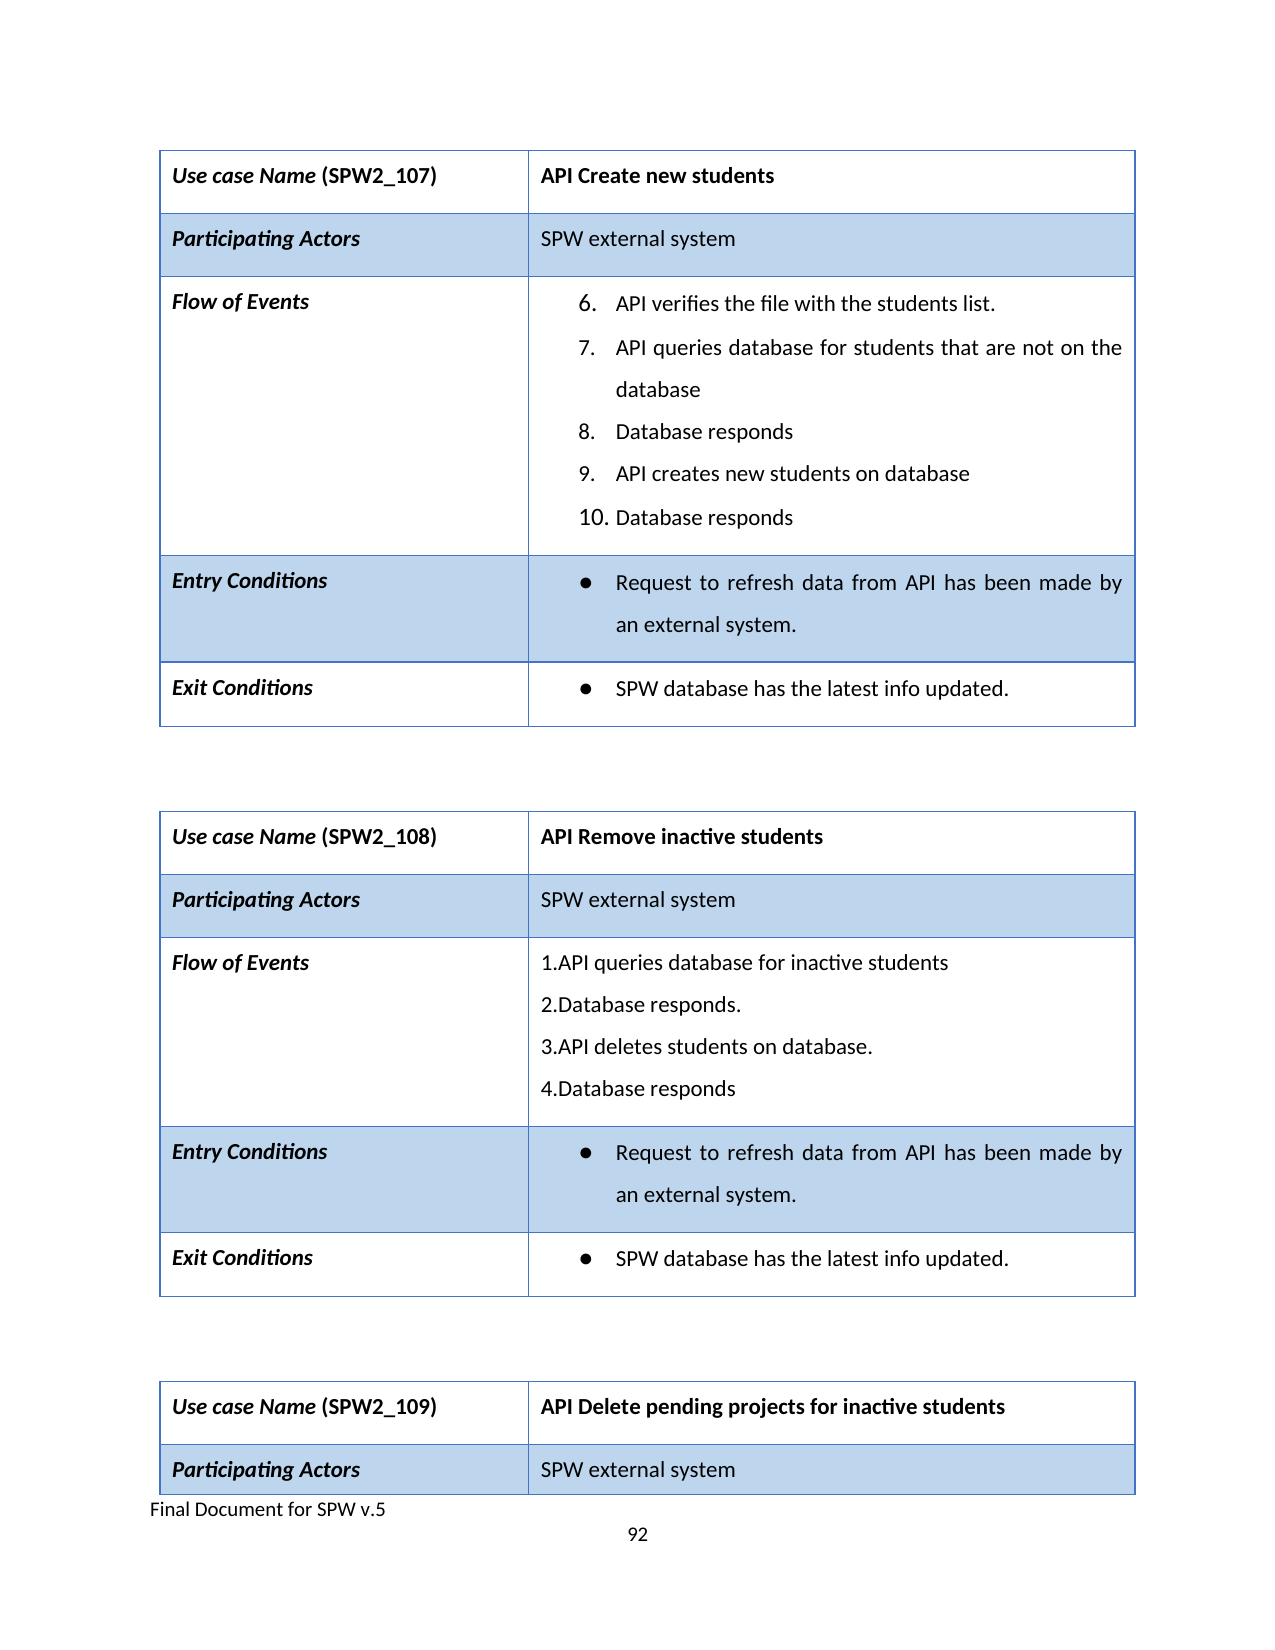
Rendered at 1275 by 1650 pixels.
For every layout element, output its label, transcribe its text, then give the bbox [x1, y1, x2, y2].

table_cell API verifies the file with the students list. API queries database for students that are not on the database Database responds API creates new students on database Database responds [529, 277, 1134, 555]
table_header API Delete pending projects for inactive students [529, 1382, 1134, 1444]
table_cell SPW database has the latest info updated. [529, 663, 1134, 726]
table_cell Participating Actors [161, 875, 528, 937]
table_cell Entry Conditions [161, 1127, 528, 1232]
table_header Use case Name (SPW2_108) [161, 812, 528, 873]
table_cell Request to refresh data from API has been made by an external system. [529, 1127, 1134, 1232]
table_cell Exit Conditions [161, 1233, 528, 1296]
table_cell 1.API queries database for inactive students 2.Database responds. 3.API deletes students on database. 4.Database responds [529, 938, 1134, 1126]
table_cell SPW external system [529, 1445, 1134, 1494]
table_cell Flow of Events [161, 938, 528, 1126]
table_header Use case Name (SPW2_109) [161, 1382, 528, 1444]
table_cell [161, 1445, 528, 1494]
table_cell Request to refresh data from API has been made by an external system. [529, 556, 1134, 661]
table_cell SPW external system [529, 875, 1134, 937]
table_cell SPW database has the latest info updated. [529, 1233, 1134, 1296]
table_header Use case Name (SPW2_107) [161, 151, 528, 213]
table_cell Entry Conditions [161, 556, 528, 661]
table_header API Create new students [529, 151, 1134, 213]
table_cell Participating Actors [161, 214, 528, 276]
table_header API Remove inactive students [529, 812, 1134, 873]
table_cell Exit Conditions [161, 663, 528, 726]
table_cell SPW external system [529, 214, 1134, 276]
table_cell Flow of Events [161, 277, 528, 555]
